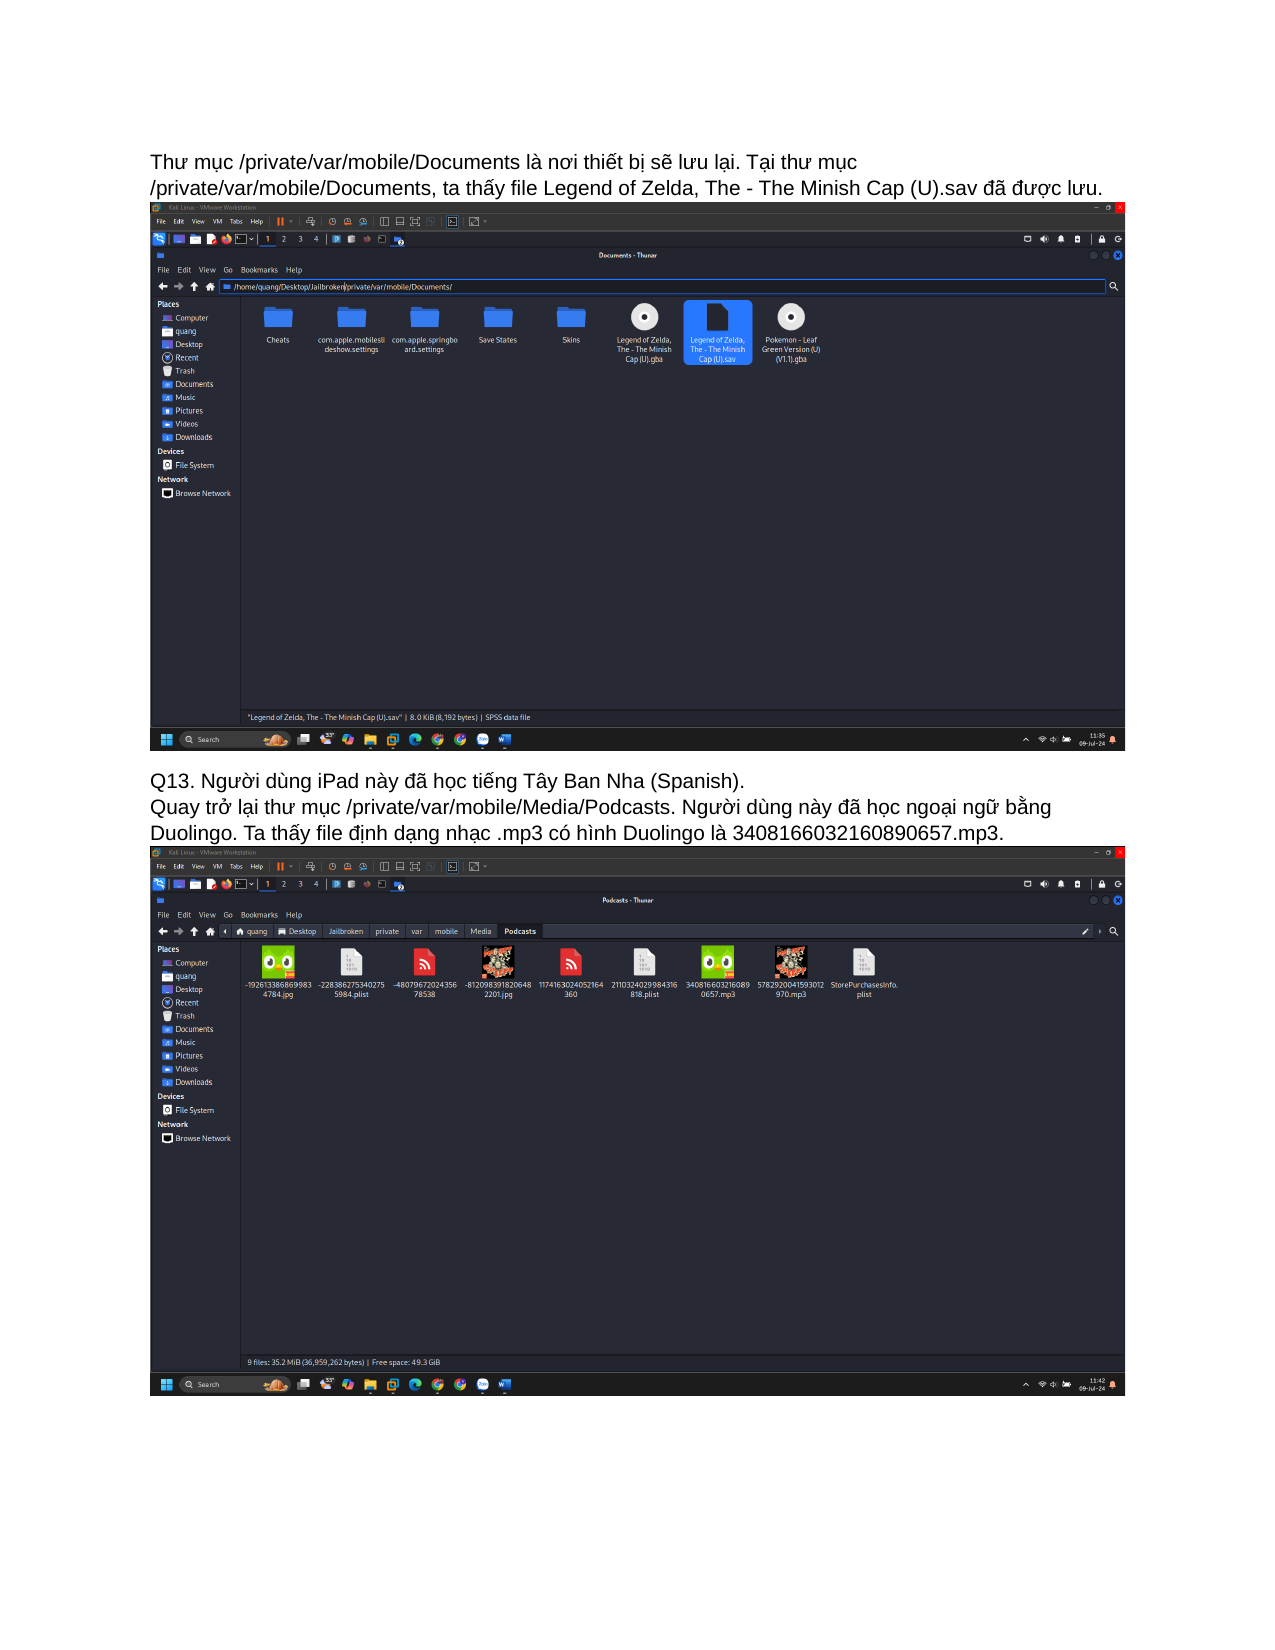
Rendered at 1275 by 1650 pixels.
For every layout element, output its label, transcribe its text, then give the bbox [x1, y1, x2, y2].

text Thư mục /private/var/mobile/Documents là nơi thiết bị sẽ lưu lại. Tại thư mục /private/var/mobile/Documents, ta thấy file Legend of Zelda, The - The Minish Cap (U).sav đã được lưu. [150, 150, 1125, 202]
picture [150, 846, 1125, 1396]
picture [150, 202, 1125, 751]
text Q13. Người dùng iPad này đã học tiếng Tây Ban Nha (Spanish). Quay trở lại thư mục /private/var/mobile/Media/Podcasts. Người dùng này đã học ngoại ngữ bằng Duolingo. Ta thấy file định dạng nhạc .mp3 có hình Duolingo là 3408166032160890657.mp3. [150, 769, 1125, 846]
